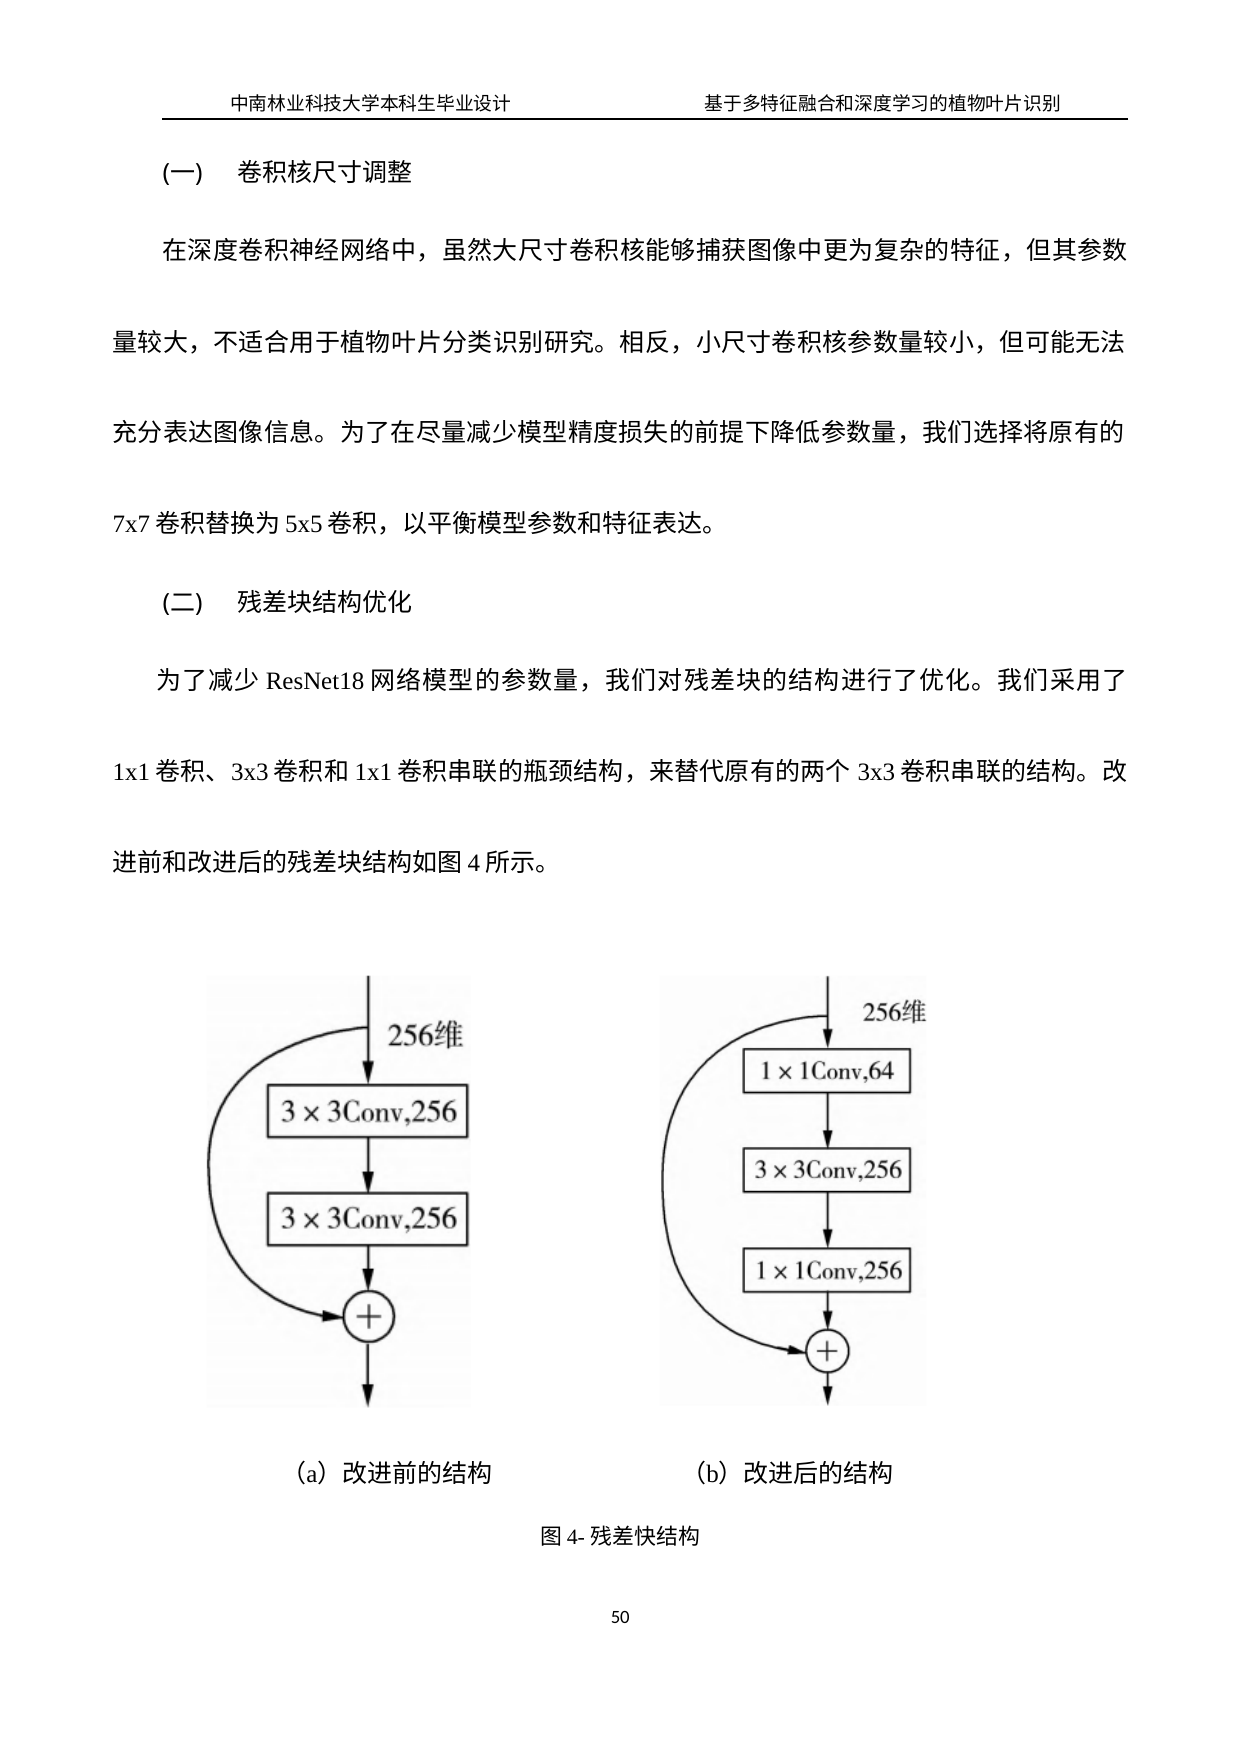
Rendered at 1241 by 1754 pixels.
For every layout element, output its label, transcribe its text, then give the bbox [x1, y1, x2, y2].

list 卷积核尺寸调整 [162, 139, 1128, 204]
list 残差块结构优化 [162, 569, 1128, 634]
text 在深度卷积神经网络中，虽然大尺寸卷积核能够捕获图像中更为复杂的特征，但其参数量较大，不适合用于植物叶片分类识别研究。相反，小尺寸卷积核参数量较小，但可能无法充分表达图像信息。为了在尽量减少模型精度损失的前提下降低参数量，我们选择将原有的7x7卷积替换为5x5卷积，以平衡模型参数和特征表达。 [112, 218, 1128, 555]
text 为了减少ResNet18网络模型的参数量，我们对残差块的结构进行了优化。我们采用了1x1卷积、3x3卷积和1x1卷积串联的瓶颈结构，来替代原有的两个3x3卷积串联的结构。改进前和改进后的残差块结构如图4所示。 [112, 647, 1128, 894]
picture [611, 962, 1042, 1420]
text 图4- 残差快结构 [112, 1519, 1128, 1551]
picture [156, 916, 605, 1420]
text （a）改进前的结构 （b）改进后的结构 [281, 1439, 1128, 1504]
